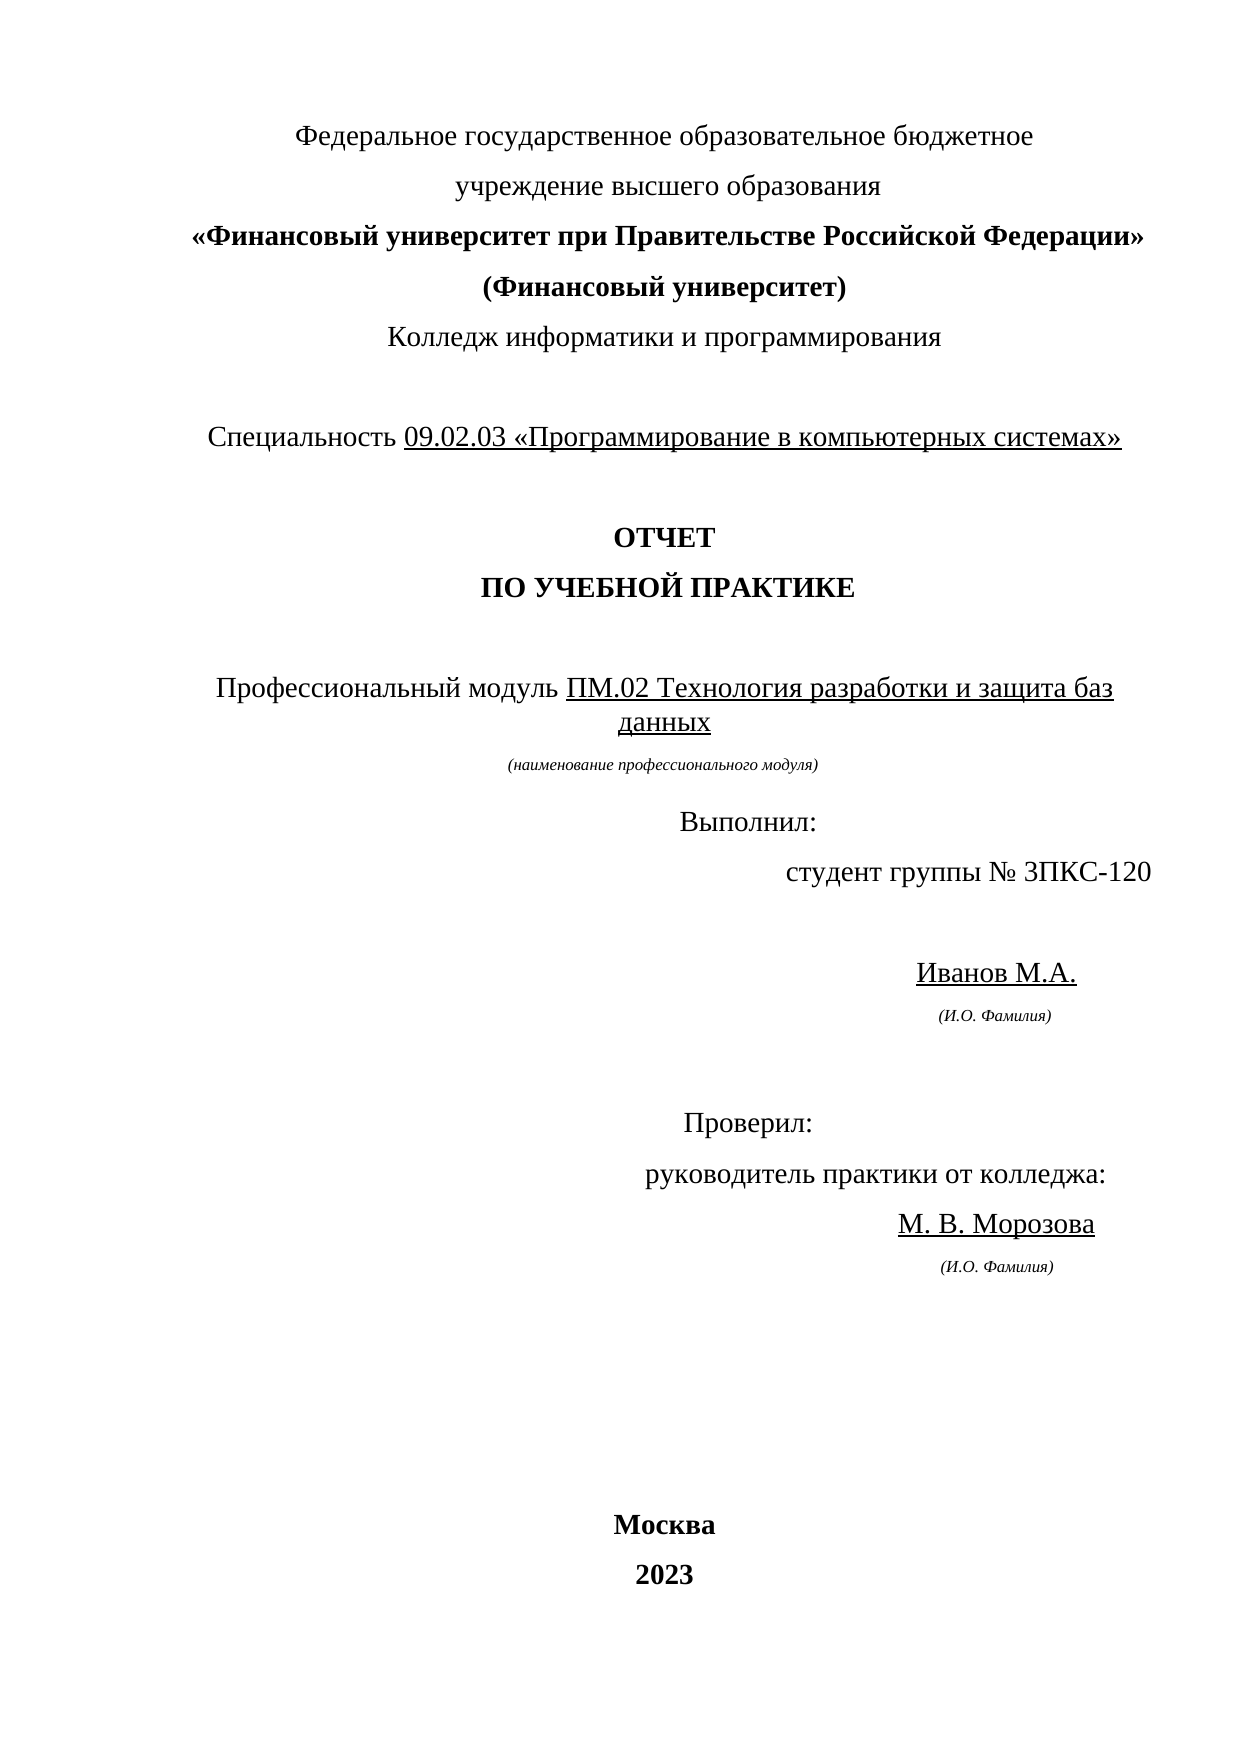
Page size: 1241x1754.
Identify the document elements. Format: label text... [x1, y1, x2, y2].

text руководитель практики от колледжа: [177, 1156, 1152, 1189]
text «Финансовый университет при Правительстве Российской Федерации» [177, 218, 1152, 252]
text Колледж информатики и программирования [177, 319, 1152, 352]
text Специальность 09.02.03 «Программирование в компьютерных системах» [177, 419, 1152, 453]
text (наименование профессионального модуля) [177, 754, 1152, 788]
text Выполнил: [177, 804, 1152, 838]
text Москва [177, 1507, 1152, 1541]
text Иванов М.А. [767, 955, 1152, 988]
text ОТЧЕТ [177, 520, 1152, 553]
text Федеральное государственное образовательное бюджетное [177, 118, 1152, 152]
text Профессиональный модуль ПМ.02 Технология разработки и защита баз данных [177, 670, 1152, 737]
text 2023 [177, 1557, 1152, 1591]
text студент группы № 3ПКС-120 [177, 854, 1152, 888]
text ПО УЧЕБНОЙ ПРАКТИКЕ [177, 570, 1152, 603]
text (И.О. Фамилия) [841, 1005, 1152, 1039]
text (Финансовый университет) [177, 269, 1152, 302]
text М. В. Морозова [767, 1206, 1152, 1239]
text (И.О. Фамилия) [472, 1256, 1152, 1290]
text учреждение высшего образования [177, 168, 1152, 202]
text Проверил: [177, 1106, 1152, 1139]
